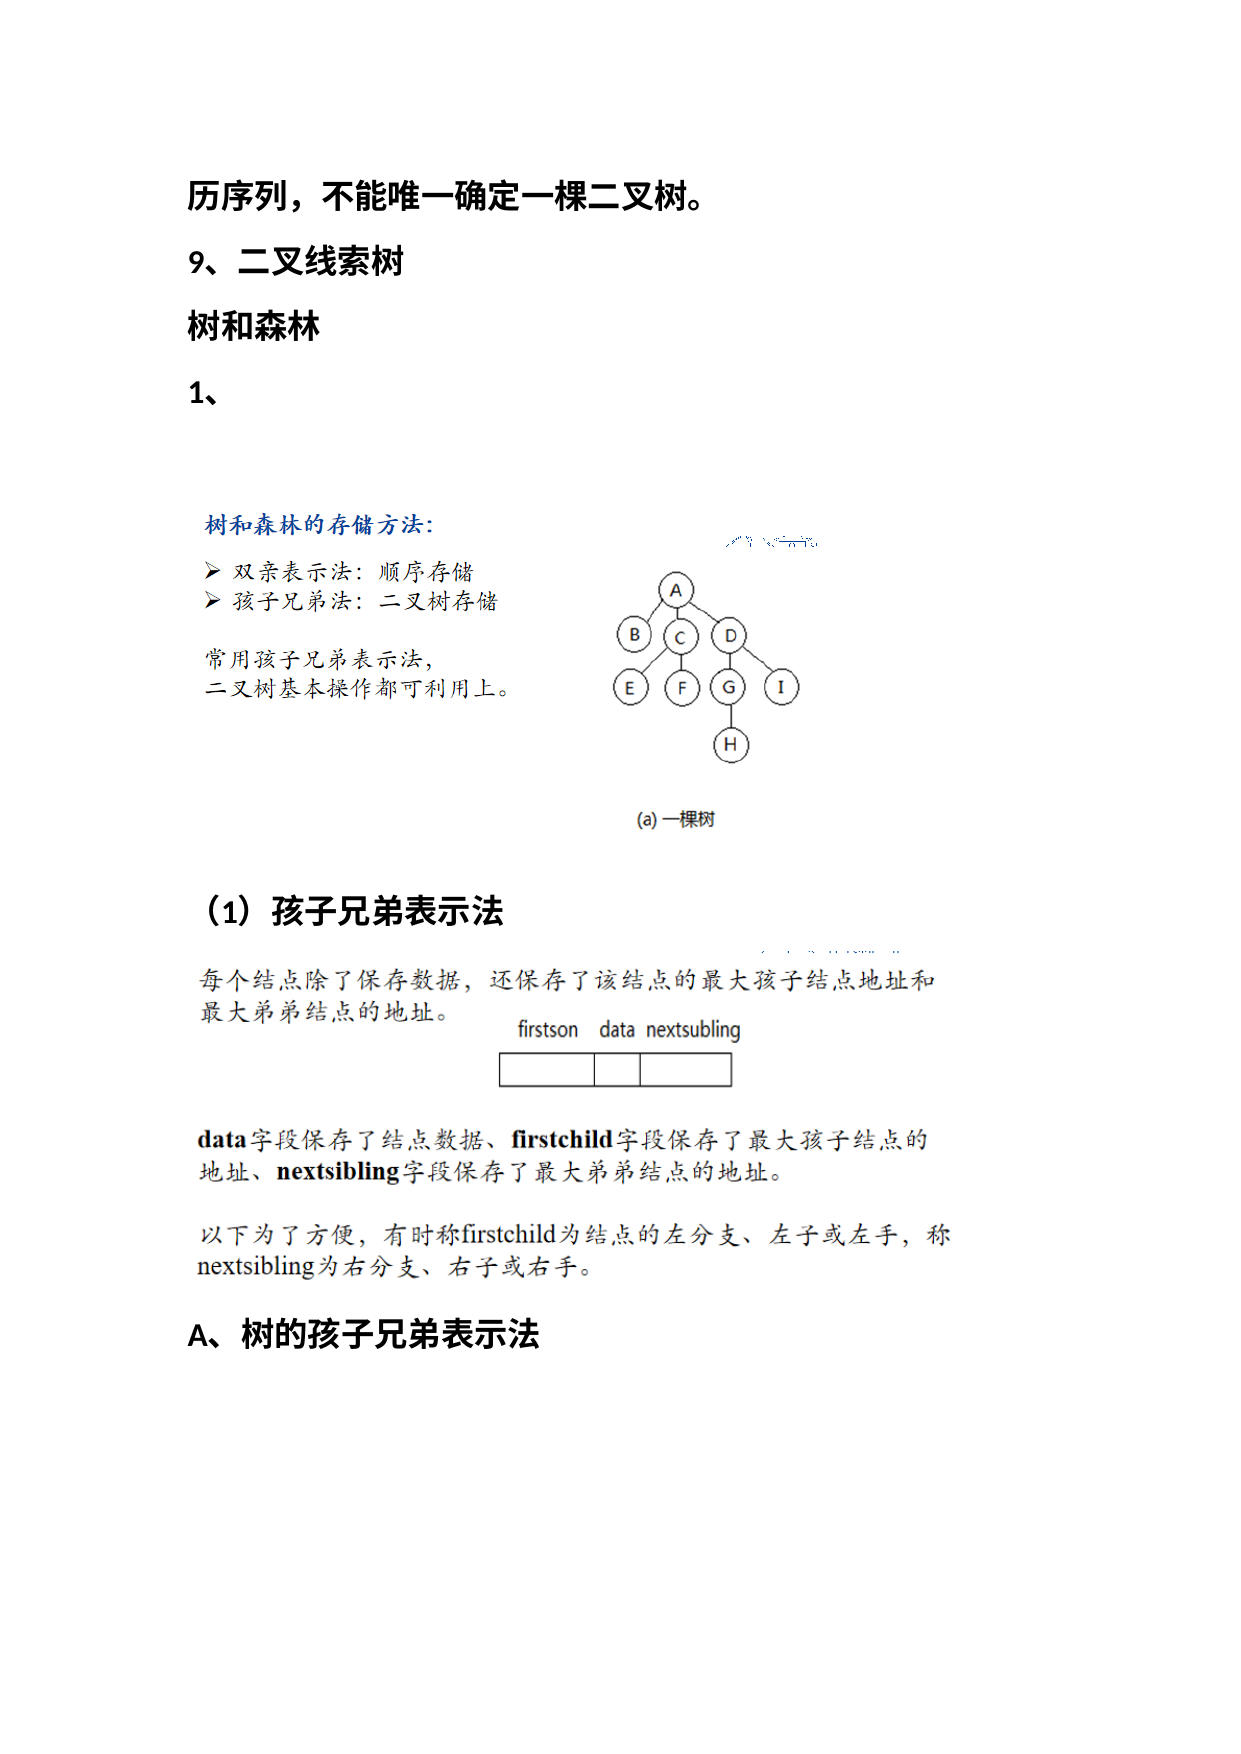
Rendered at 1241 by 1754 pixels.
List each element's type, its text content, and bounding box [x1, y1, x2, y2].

list 孩子兄弟表示法 [187, 877, 1053, 942]
list 二叉线索树 [187, 227, 1053, 292]
picture [187, 951, 958, 1290]
list 树的孩子兄弟表示法 [187, 1299, 1053, 1364]
picture [197, 510, 818, 833]
text 树和森林 [187, 292, 1053, 357]
text 1、 [187, 357, 1053, 422]
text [187, 162, 1053, 227]
